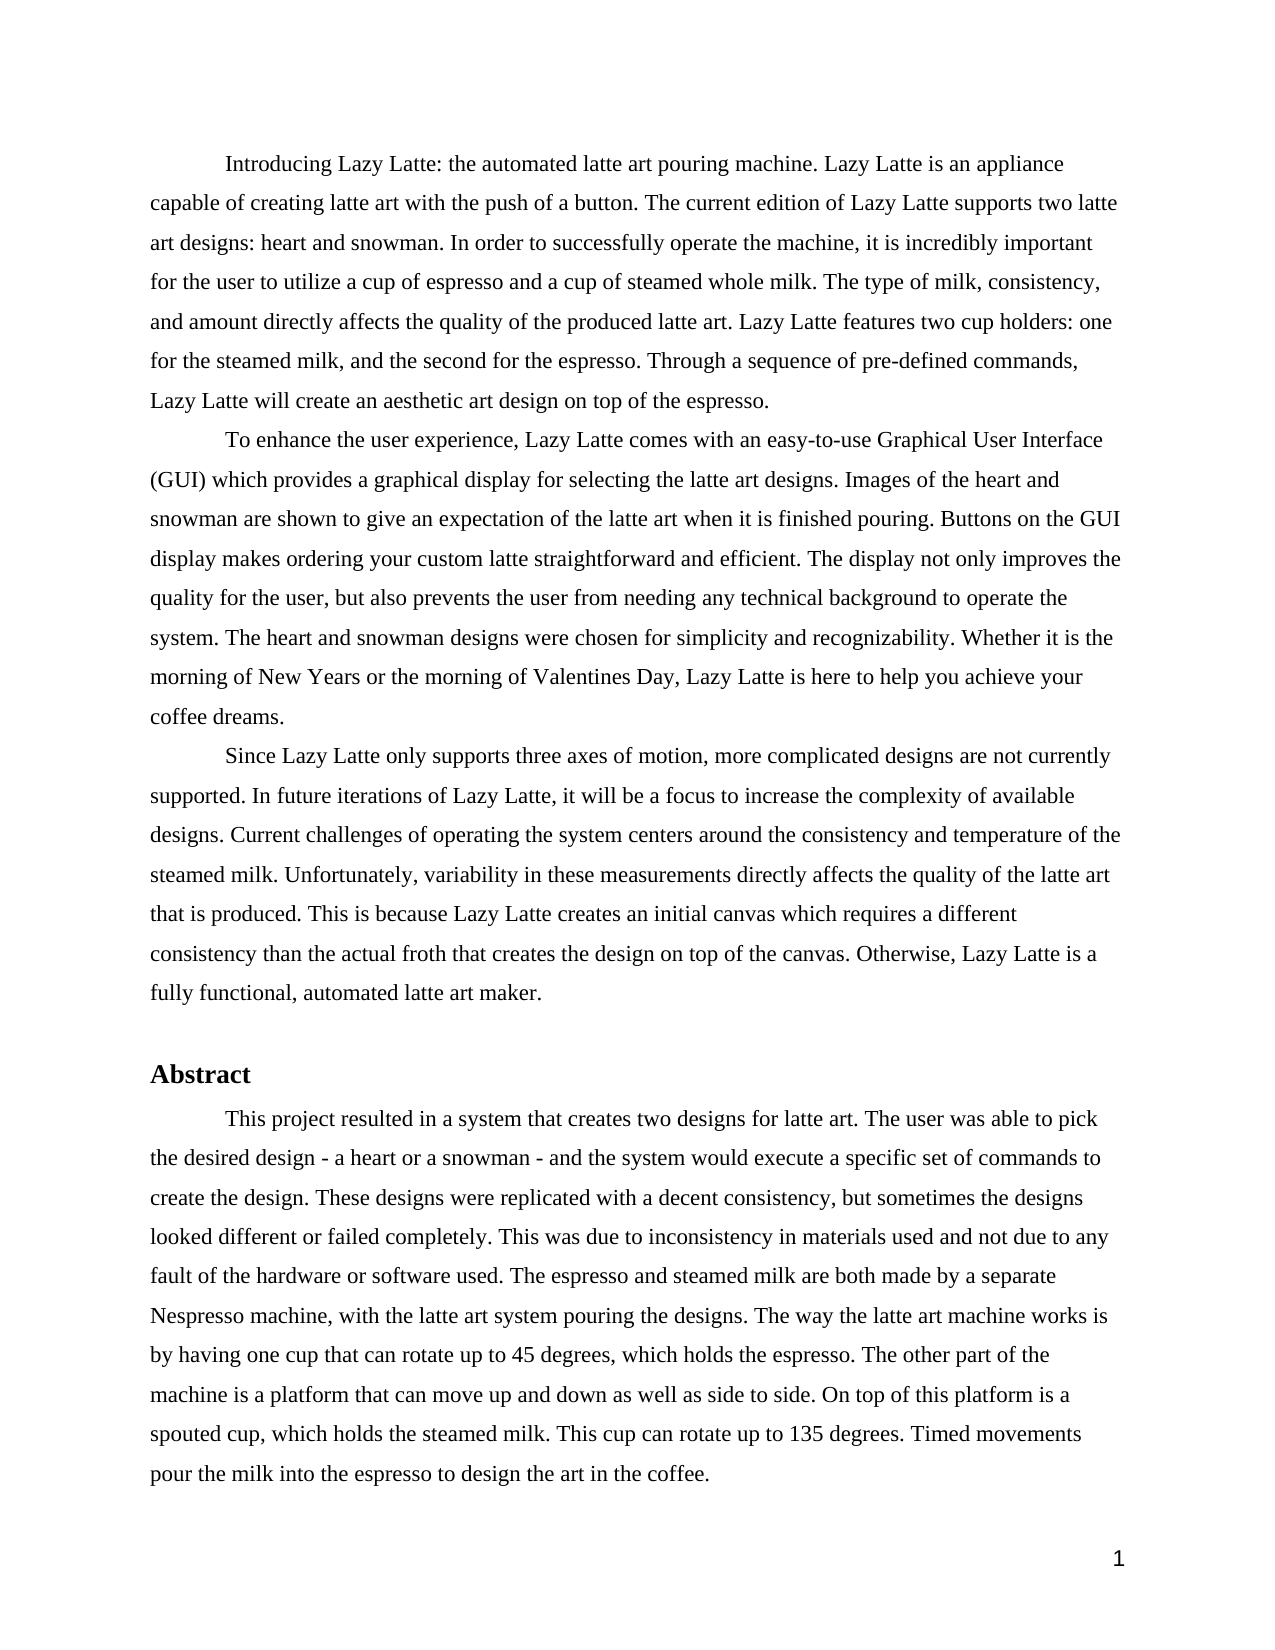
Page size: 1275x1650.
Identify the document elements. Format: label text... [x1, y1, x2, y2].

text Abstract [150, 1058, 1125, 1089]
text Since Lazy Latte only supports three axes of motion, more complicated designs are not currently supported. In future iterations of Lazy Latte, it will be a focus to increase the complexity of available designs. Current challenges of operating the system centers around the consistency and temperature of the steamed milk. Unfortunately, variability in these measurements directly affects the quality of the latte art that is produced. This is because Lazy Latte creates an initial canvas which requires a different consistency than the actual froth that creates the design on top of the canvas. Otherwise, Lazy Latte is a fully functional, automated latte art maker. [150, 742, 1125, 1005]
text To enhance the user experience, Lazy Latte comes with an easy-to-use Graphical User Interface (GUI) which provides a graphical display for selecting the latte art designs. Images of the heart and snowman are shown to give an expectation of the latte art when it is finished pouring. Buttons on the GUI display makes ordering your custom latte straightforward and efficient. The display not only improves the quality for the user, but also prevents the user from needing any technical background to operate the system. The heart and snowman designs were chosen for simplicity and recognizability. Whether it is the morning of New Years or the morning of Valentines Day, Lazy Latte is here to help you achieve your coffee dreams. [150, 426, 1125, 729]
text Introducing Lazy Latte: the automated latte art pouring machine. Lazy Latte is an appliance capable of creating latte art with the push of a button. The current edition of Lazy Latte supports two latte art designs: heart and snowman. In order to successfully operate the machine, it is incredibly important for the user to utilize a cup of espresso and a cup of steamed whole milk. The type of milk, consistency, and amount directly affects the quality of the produced latte art. Lazy Latte features two cup holders: one for the steamed milk, and the second for the espresso. Through a sequence of pre-defined commands, Lazy Latte will create an aesthetic art design on top of the espresso. [150, 150, 1125, 413]
text This project resulted in a system that creates two designs for latte art. The user was able to pick the desired design - a heart or a snowman - and the system would execute a specific set of commands to create the design. These designs were replicated with a decent consistency, but sometimes the designs looked different or failed completely. This was due to inconsistency in materials used and not due to any fault of the hardware or software used. The espresso and steamed milk are both made by a separate Nespresso machine, with the latte art system pouring the designs. The way the latte art machine works is by having one cup that can rotate up to 45 degrees, which holds the espresso. The other part of the machine is a platform that can move up and down as well as side to side. On top of this platform is a spouted cup, which holds the steamed milk. This cup can rotate up to 135 degrees. Timed movements pour the milk into the espresso to design the art in the coffee. [150, 1105, 1125, 1486]
